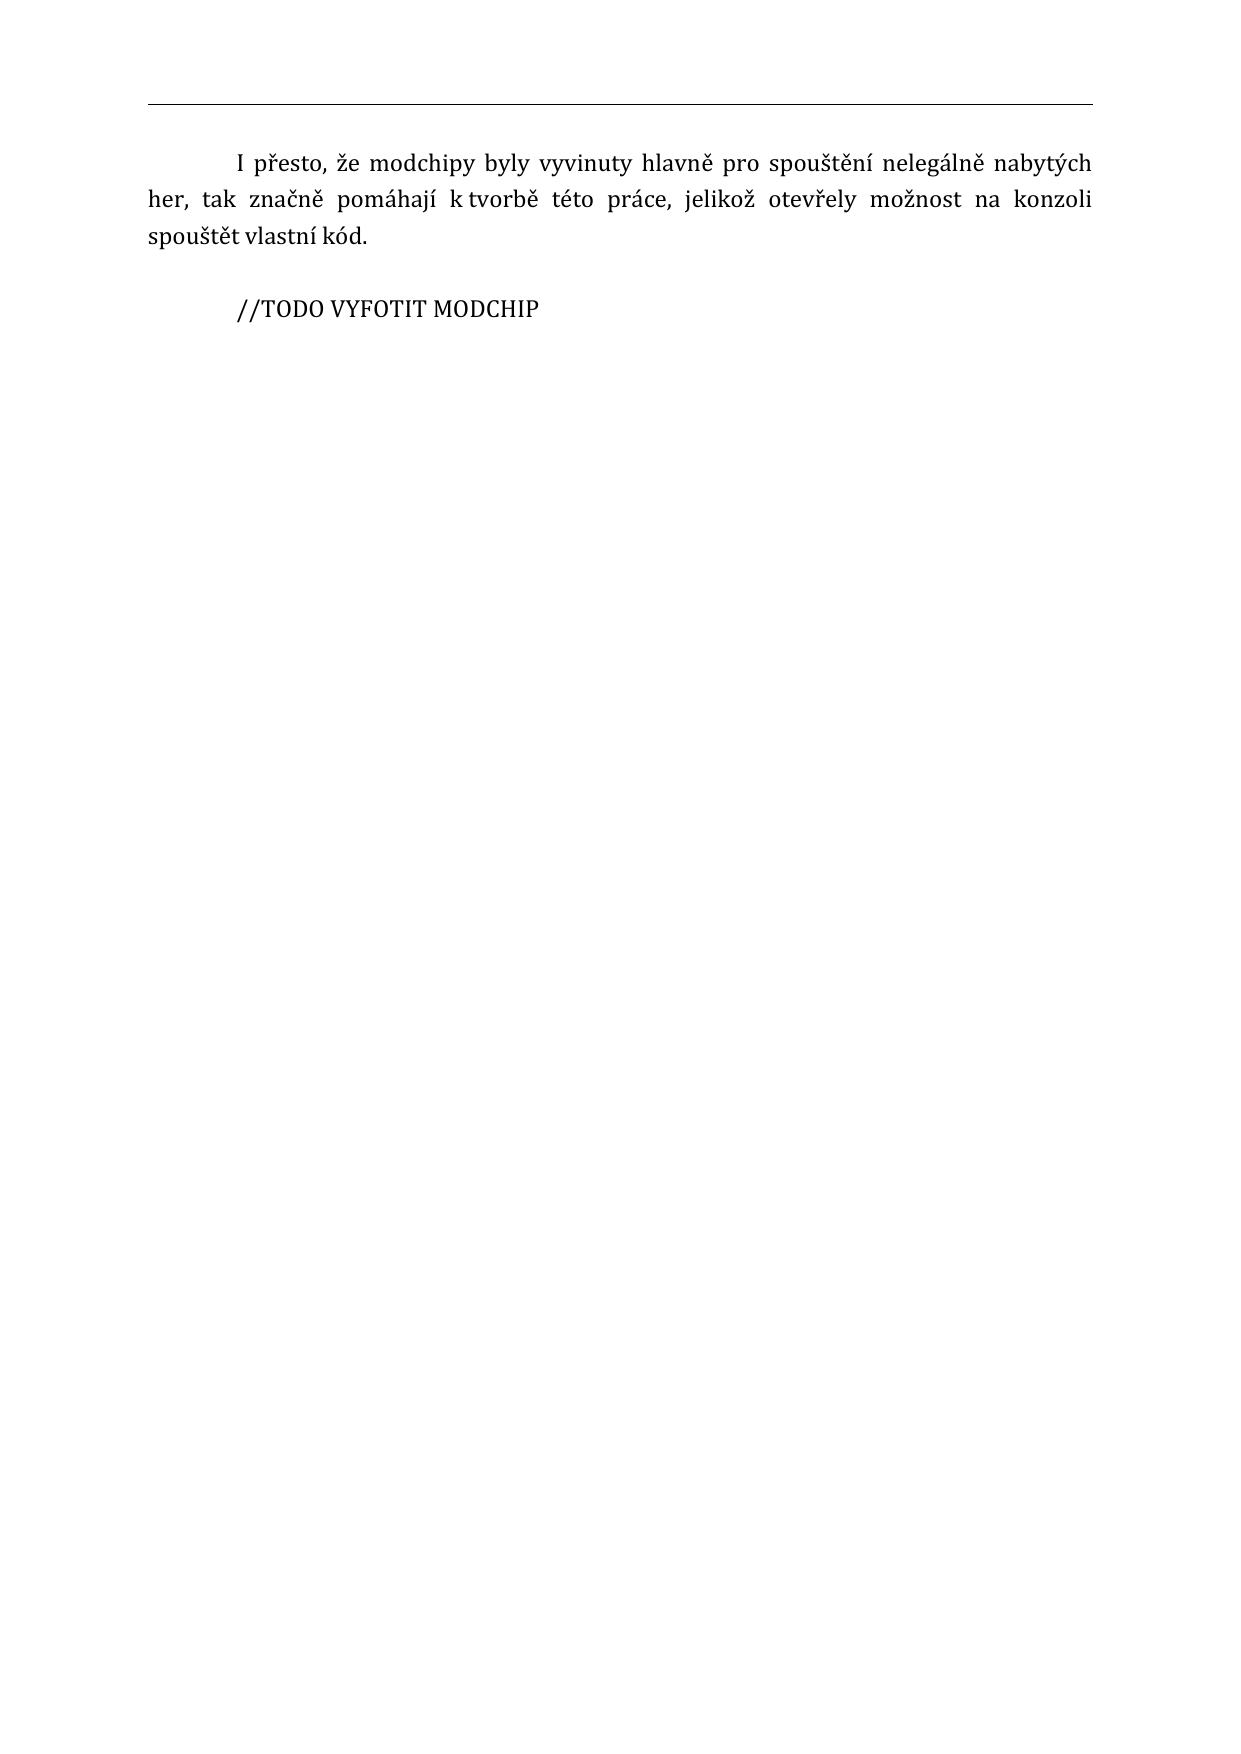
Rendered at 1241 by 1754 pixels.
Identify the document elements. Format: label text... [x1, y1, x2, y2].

text //TODO VYFOTIT MODCHIP [148, 294, 1093, 323]
text I přesto, že modchipy byly vyvinuty hlavně pro spouštění nelegálně nabytých her, tak značně pomáhají k tvorbě této práce, jelikož otevřely možnost na konzoli spouštět vlastní kód. [148, 148, 1093, 250]
